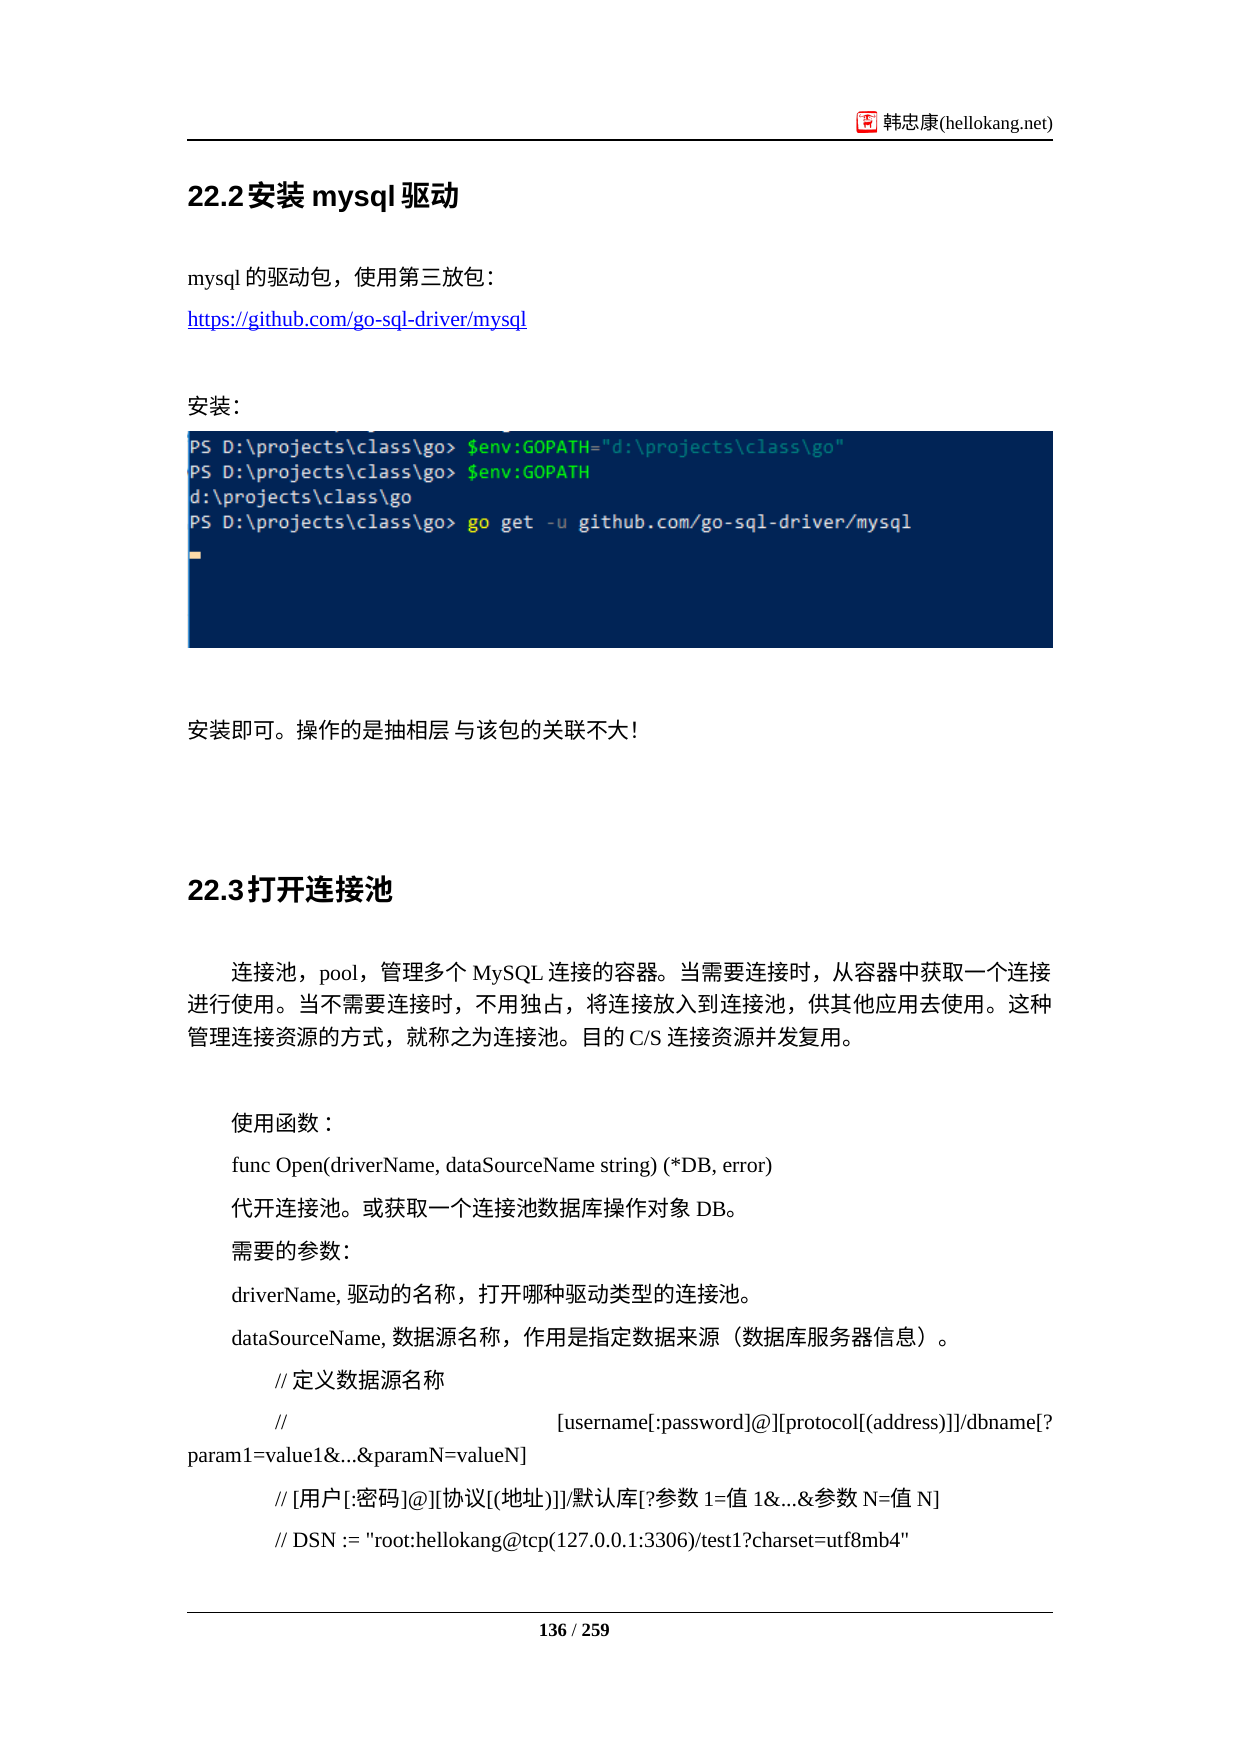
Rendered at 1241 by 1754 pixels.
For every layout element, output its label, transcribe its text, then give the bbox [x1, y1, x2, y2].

text // 定义数据源名称 [187, 1363, 1053, 1395]
text 安装： [187, 388, 1053, 421]
text https://github.com/go-sql-driver/mysql [187, 303, 1053, 335]
text 使用函数 ： [187, 1105, 1053, 1138]
text func Open(driverName, dataSourceName string) (*DB, error) [187, 1148, 1053, 1181]
text // DSN := "root:hellokang@tcp(127.0.0.1:3306)/test1?charset=utf8mb4" [187, 1524, 1053, 1556]
picture [856, 111, 878, 133]
text 安装即可。操作的是抽相层 与该包的关联不大！ [187, 712, 1053, 745]
text driverName, 驱动的名称，打开哪种驱动类型的连接池。 [187, 1277, 1053, 1309]
text // [username[:password]@][protocol[(address)]]/dbname[?param1=value1&...&paramN=valueN] [187, 1406, 1053, 1471]
text dataSourceName, 数据源名称，作用是指定数据来源（数据库服务器信息）。 [187, 1320, 1053, 1352]
text 代开连接池。或获取一个连接池数据库操作对象 DB。 [187, 1191, 1053, 1223]
text 连接池，pool，管理多个MySQL连接的容器。当需要连接时，从容器中获取一个连接进行使用。当不需要连接时，不用独占，将连接放入到连接池，供其他应用去使用。这种管理连接资源的方式，就称之为连接池。目的C/S 连接资源并发复用。 [187, 954, 1053, 1052]
subtitle 打开连接池 [187, 856, 1053, 921]
text mysql的驱动包，使用第三放包： [187, 260, 1053, 292]
picture [187, 431, 1053, 648]
text // [用户[:密码]@][协议[(地址)]]/默认库[?参数1=值1&...&参数N=值N] [187, 1481, 1053, 1513]
subtitle 安装mysql驱动 [187, 161, 1053, 226]
text 需要的参数： [187, 1234, 1053, 1266]
